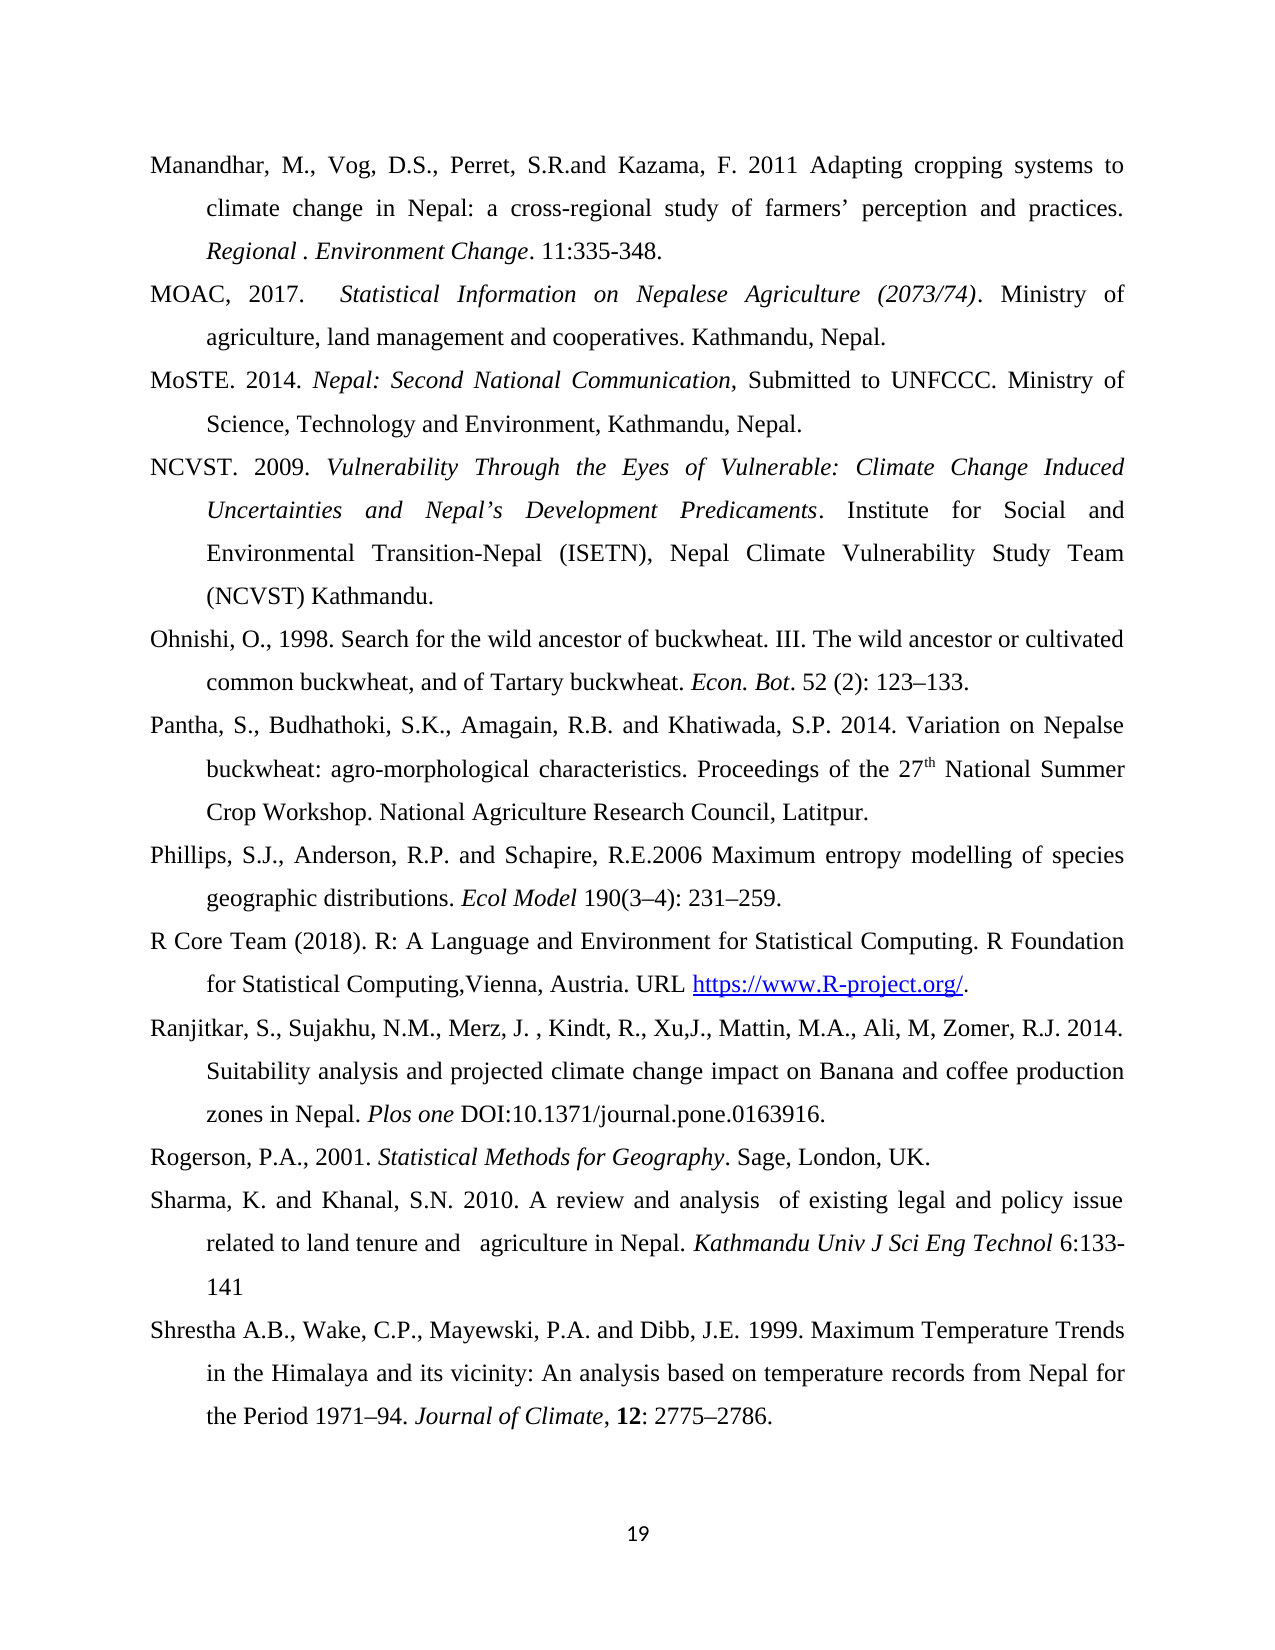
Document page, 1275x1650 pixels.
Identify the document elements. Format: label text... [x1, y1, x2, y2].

text Manandhar, M., Vog, D.S., Perret, S.R.and Kazama, F. 2011 Adapting cropping systems to climate change in Nepal: a cross-regional study of farmers’ perception and practices. Regional . Environment Change. 11:335-348. [150, 150, 1125, 265]
text Ohnishi, O., 1998. Search for the wild ancestor of buckwheat. III. The wild ancestor or cultivated common buckwheat, and of Tartary buckwheat. Econ. Bot. 52 (2): 123–133. [150, 624, 1125, 696]
text MoSTE. 2014. Nepal: Second National Communication, Submitted to UNFCCC. Ministry of Science, Technology and Environment, Kathmandu, Nepal. [150, 366, 1125, 437]
text Sharma, K. and Khanal, S.N. 2010. A review and analysis of existing legal and policy issue related to land tenure and agriculture in Nepal. Kathmandu Univ J Sci Eng Technol 6:133-141 [150, 1185, 1125, 1300]
text MOAC, 2017. Statistical Information on Nepalese Agriculture (2073/74). Ministry of agriculture, land management and cooperatives. Kathmandu, Nepal. [150, 279, 1125, 351]
text Ranjitkar, S., Sujakhu, N.M., Merz, J. , Kindt, R., Xu,J., Mattin, M.A., Ali, M, Zomer, R.J. 2014. Suitability analysis and projected climate change impact on Banana and coffee production zones in Nepal. Plos one DOI:10.1371/journal.pone.0163916. [150, 1013, 1125, 1128]
text Shrestha A.B., Wake, C.P., Mayewski, P.A. and Dibb, J.E. 1999. Maximum Temperature Trends in the Himalaya and its vicinity: An analysis based on temperature records from Nepal for the Period 1971–94. Journal of Climate, 12: 2775–2786. [150, 1315, 1125, 1430]
text Pantha, S., Budhathoki, S.K., Amagain, R.B. and Khatiwada, S.P. 2014. Variation on Nepalse buckwheat: agro-morphological characteristics. Proceedings of the 27th National Summer Crop Workshop. National Agriculture Research Council, Latitpur. [150, 711, 1125, 826]
text Rogerson, P.A., 2001. Statistical Methods for Geography. Sage, London, UK. [150, 1142, 1125, 1171]
text Phillips, S.J., Anderson, R.P. and Schapire, R.E.2006 Maximum entropy modelling of species geographic distributions. Ecol Model 190(3–4): 231–259. [150, 840, 1125, 912]
text NCVST. 2009. Vulnerability Through the Eyes of Vulnerable: Climate Change Induced Uncertainties and Nepal’s Development Predicaments. Institute for Social and Environmental Transition-Nepal (ISETN), Nepal Climate Vulnerability Study Team (NCVST) Kathmandu. [150, 452, 1125, 610]
text R Core Team (2018). R: A Language and Environment for Statistical Computing. R Foundation for Statistical Computing,Vienna, Austria. URL https://www.R-project.org/. [150, 926, 1125, 998]
